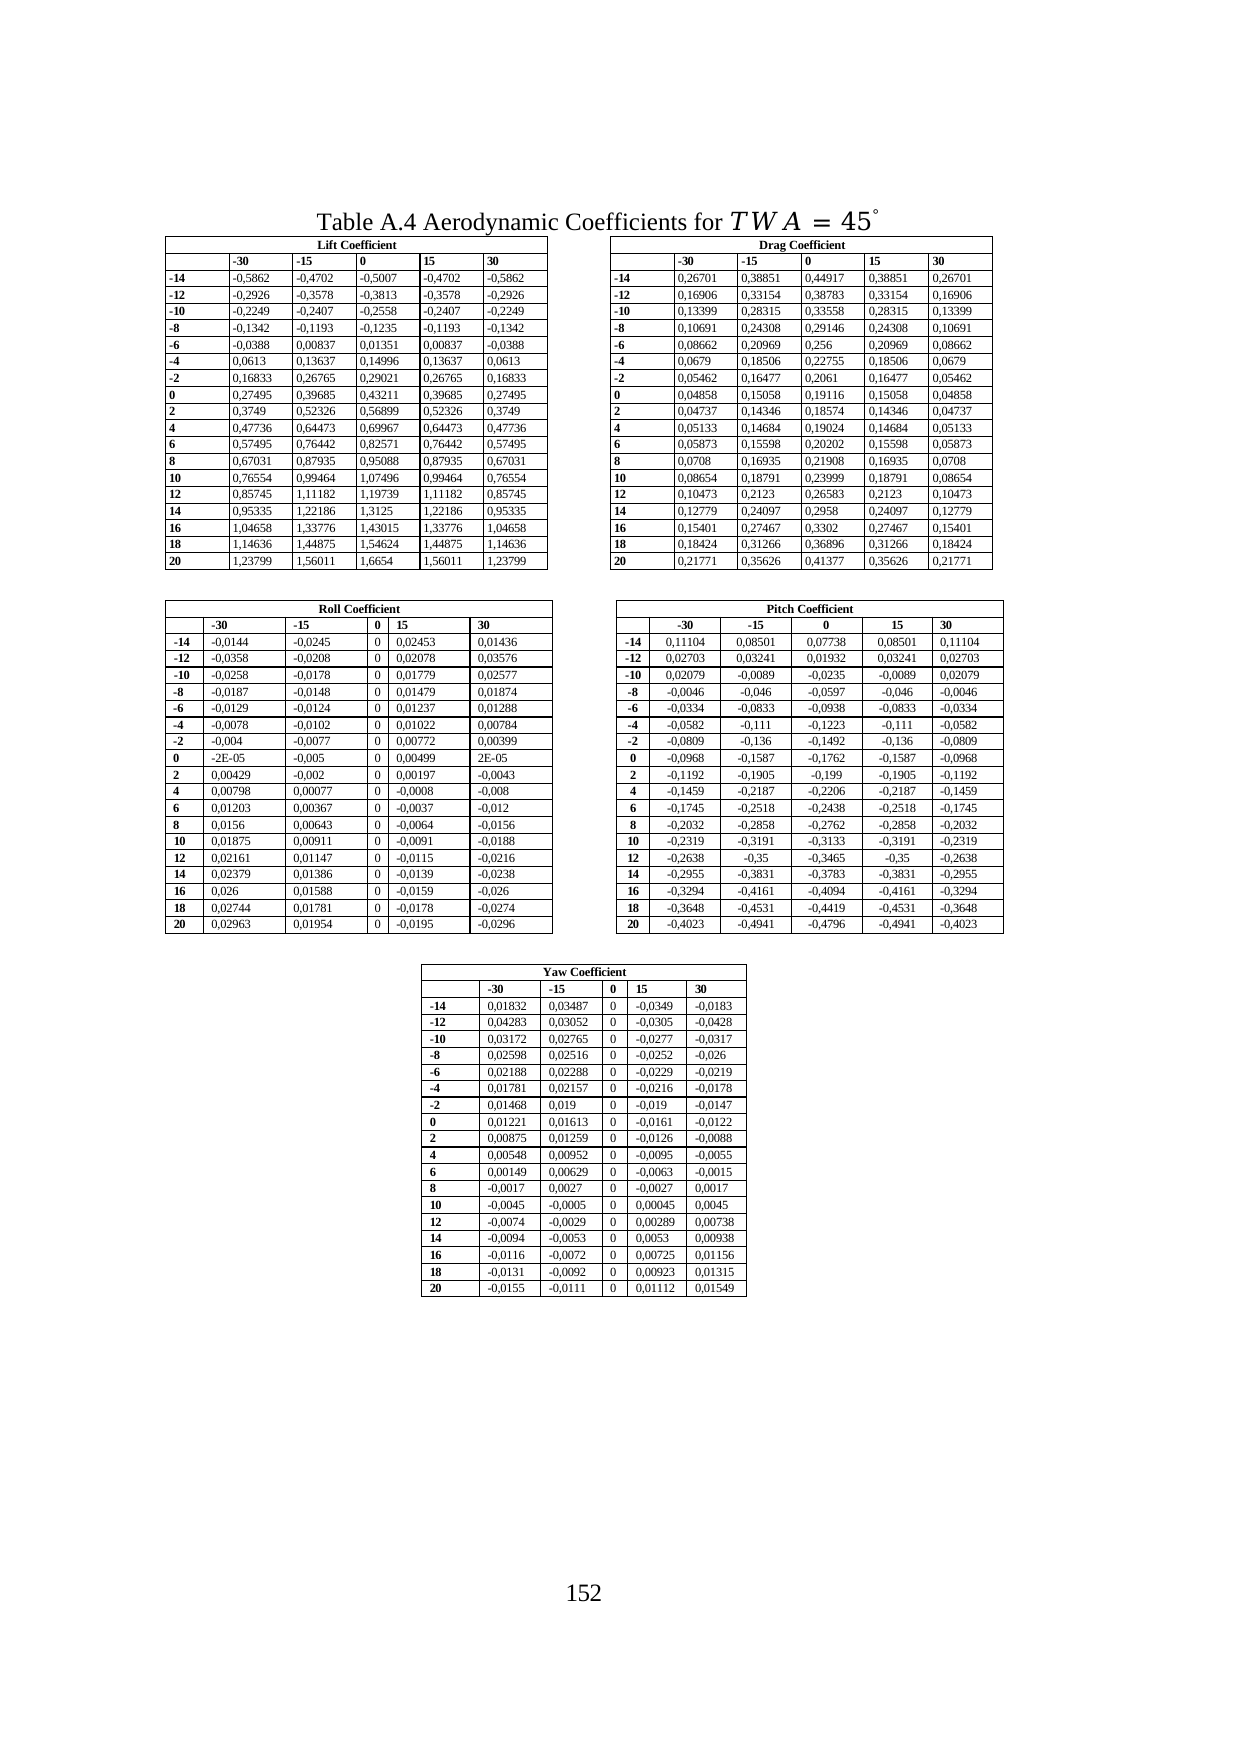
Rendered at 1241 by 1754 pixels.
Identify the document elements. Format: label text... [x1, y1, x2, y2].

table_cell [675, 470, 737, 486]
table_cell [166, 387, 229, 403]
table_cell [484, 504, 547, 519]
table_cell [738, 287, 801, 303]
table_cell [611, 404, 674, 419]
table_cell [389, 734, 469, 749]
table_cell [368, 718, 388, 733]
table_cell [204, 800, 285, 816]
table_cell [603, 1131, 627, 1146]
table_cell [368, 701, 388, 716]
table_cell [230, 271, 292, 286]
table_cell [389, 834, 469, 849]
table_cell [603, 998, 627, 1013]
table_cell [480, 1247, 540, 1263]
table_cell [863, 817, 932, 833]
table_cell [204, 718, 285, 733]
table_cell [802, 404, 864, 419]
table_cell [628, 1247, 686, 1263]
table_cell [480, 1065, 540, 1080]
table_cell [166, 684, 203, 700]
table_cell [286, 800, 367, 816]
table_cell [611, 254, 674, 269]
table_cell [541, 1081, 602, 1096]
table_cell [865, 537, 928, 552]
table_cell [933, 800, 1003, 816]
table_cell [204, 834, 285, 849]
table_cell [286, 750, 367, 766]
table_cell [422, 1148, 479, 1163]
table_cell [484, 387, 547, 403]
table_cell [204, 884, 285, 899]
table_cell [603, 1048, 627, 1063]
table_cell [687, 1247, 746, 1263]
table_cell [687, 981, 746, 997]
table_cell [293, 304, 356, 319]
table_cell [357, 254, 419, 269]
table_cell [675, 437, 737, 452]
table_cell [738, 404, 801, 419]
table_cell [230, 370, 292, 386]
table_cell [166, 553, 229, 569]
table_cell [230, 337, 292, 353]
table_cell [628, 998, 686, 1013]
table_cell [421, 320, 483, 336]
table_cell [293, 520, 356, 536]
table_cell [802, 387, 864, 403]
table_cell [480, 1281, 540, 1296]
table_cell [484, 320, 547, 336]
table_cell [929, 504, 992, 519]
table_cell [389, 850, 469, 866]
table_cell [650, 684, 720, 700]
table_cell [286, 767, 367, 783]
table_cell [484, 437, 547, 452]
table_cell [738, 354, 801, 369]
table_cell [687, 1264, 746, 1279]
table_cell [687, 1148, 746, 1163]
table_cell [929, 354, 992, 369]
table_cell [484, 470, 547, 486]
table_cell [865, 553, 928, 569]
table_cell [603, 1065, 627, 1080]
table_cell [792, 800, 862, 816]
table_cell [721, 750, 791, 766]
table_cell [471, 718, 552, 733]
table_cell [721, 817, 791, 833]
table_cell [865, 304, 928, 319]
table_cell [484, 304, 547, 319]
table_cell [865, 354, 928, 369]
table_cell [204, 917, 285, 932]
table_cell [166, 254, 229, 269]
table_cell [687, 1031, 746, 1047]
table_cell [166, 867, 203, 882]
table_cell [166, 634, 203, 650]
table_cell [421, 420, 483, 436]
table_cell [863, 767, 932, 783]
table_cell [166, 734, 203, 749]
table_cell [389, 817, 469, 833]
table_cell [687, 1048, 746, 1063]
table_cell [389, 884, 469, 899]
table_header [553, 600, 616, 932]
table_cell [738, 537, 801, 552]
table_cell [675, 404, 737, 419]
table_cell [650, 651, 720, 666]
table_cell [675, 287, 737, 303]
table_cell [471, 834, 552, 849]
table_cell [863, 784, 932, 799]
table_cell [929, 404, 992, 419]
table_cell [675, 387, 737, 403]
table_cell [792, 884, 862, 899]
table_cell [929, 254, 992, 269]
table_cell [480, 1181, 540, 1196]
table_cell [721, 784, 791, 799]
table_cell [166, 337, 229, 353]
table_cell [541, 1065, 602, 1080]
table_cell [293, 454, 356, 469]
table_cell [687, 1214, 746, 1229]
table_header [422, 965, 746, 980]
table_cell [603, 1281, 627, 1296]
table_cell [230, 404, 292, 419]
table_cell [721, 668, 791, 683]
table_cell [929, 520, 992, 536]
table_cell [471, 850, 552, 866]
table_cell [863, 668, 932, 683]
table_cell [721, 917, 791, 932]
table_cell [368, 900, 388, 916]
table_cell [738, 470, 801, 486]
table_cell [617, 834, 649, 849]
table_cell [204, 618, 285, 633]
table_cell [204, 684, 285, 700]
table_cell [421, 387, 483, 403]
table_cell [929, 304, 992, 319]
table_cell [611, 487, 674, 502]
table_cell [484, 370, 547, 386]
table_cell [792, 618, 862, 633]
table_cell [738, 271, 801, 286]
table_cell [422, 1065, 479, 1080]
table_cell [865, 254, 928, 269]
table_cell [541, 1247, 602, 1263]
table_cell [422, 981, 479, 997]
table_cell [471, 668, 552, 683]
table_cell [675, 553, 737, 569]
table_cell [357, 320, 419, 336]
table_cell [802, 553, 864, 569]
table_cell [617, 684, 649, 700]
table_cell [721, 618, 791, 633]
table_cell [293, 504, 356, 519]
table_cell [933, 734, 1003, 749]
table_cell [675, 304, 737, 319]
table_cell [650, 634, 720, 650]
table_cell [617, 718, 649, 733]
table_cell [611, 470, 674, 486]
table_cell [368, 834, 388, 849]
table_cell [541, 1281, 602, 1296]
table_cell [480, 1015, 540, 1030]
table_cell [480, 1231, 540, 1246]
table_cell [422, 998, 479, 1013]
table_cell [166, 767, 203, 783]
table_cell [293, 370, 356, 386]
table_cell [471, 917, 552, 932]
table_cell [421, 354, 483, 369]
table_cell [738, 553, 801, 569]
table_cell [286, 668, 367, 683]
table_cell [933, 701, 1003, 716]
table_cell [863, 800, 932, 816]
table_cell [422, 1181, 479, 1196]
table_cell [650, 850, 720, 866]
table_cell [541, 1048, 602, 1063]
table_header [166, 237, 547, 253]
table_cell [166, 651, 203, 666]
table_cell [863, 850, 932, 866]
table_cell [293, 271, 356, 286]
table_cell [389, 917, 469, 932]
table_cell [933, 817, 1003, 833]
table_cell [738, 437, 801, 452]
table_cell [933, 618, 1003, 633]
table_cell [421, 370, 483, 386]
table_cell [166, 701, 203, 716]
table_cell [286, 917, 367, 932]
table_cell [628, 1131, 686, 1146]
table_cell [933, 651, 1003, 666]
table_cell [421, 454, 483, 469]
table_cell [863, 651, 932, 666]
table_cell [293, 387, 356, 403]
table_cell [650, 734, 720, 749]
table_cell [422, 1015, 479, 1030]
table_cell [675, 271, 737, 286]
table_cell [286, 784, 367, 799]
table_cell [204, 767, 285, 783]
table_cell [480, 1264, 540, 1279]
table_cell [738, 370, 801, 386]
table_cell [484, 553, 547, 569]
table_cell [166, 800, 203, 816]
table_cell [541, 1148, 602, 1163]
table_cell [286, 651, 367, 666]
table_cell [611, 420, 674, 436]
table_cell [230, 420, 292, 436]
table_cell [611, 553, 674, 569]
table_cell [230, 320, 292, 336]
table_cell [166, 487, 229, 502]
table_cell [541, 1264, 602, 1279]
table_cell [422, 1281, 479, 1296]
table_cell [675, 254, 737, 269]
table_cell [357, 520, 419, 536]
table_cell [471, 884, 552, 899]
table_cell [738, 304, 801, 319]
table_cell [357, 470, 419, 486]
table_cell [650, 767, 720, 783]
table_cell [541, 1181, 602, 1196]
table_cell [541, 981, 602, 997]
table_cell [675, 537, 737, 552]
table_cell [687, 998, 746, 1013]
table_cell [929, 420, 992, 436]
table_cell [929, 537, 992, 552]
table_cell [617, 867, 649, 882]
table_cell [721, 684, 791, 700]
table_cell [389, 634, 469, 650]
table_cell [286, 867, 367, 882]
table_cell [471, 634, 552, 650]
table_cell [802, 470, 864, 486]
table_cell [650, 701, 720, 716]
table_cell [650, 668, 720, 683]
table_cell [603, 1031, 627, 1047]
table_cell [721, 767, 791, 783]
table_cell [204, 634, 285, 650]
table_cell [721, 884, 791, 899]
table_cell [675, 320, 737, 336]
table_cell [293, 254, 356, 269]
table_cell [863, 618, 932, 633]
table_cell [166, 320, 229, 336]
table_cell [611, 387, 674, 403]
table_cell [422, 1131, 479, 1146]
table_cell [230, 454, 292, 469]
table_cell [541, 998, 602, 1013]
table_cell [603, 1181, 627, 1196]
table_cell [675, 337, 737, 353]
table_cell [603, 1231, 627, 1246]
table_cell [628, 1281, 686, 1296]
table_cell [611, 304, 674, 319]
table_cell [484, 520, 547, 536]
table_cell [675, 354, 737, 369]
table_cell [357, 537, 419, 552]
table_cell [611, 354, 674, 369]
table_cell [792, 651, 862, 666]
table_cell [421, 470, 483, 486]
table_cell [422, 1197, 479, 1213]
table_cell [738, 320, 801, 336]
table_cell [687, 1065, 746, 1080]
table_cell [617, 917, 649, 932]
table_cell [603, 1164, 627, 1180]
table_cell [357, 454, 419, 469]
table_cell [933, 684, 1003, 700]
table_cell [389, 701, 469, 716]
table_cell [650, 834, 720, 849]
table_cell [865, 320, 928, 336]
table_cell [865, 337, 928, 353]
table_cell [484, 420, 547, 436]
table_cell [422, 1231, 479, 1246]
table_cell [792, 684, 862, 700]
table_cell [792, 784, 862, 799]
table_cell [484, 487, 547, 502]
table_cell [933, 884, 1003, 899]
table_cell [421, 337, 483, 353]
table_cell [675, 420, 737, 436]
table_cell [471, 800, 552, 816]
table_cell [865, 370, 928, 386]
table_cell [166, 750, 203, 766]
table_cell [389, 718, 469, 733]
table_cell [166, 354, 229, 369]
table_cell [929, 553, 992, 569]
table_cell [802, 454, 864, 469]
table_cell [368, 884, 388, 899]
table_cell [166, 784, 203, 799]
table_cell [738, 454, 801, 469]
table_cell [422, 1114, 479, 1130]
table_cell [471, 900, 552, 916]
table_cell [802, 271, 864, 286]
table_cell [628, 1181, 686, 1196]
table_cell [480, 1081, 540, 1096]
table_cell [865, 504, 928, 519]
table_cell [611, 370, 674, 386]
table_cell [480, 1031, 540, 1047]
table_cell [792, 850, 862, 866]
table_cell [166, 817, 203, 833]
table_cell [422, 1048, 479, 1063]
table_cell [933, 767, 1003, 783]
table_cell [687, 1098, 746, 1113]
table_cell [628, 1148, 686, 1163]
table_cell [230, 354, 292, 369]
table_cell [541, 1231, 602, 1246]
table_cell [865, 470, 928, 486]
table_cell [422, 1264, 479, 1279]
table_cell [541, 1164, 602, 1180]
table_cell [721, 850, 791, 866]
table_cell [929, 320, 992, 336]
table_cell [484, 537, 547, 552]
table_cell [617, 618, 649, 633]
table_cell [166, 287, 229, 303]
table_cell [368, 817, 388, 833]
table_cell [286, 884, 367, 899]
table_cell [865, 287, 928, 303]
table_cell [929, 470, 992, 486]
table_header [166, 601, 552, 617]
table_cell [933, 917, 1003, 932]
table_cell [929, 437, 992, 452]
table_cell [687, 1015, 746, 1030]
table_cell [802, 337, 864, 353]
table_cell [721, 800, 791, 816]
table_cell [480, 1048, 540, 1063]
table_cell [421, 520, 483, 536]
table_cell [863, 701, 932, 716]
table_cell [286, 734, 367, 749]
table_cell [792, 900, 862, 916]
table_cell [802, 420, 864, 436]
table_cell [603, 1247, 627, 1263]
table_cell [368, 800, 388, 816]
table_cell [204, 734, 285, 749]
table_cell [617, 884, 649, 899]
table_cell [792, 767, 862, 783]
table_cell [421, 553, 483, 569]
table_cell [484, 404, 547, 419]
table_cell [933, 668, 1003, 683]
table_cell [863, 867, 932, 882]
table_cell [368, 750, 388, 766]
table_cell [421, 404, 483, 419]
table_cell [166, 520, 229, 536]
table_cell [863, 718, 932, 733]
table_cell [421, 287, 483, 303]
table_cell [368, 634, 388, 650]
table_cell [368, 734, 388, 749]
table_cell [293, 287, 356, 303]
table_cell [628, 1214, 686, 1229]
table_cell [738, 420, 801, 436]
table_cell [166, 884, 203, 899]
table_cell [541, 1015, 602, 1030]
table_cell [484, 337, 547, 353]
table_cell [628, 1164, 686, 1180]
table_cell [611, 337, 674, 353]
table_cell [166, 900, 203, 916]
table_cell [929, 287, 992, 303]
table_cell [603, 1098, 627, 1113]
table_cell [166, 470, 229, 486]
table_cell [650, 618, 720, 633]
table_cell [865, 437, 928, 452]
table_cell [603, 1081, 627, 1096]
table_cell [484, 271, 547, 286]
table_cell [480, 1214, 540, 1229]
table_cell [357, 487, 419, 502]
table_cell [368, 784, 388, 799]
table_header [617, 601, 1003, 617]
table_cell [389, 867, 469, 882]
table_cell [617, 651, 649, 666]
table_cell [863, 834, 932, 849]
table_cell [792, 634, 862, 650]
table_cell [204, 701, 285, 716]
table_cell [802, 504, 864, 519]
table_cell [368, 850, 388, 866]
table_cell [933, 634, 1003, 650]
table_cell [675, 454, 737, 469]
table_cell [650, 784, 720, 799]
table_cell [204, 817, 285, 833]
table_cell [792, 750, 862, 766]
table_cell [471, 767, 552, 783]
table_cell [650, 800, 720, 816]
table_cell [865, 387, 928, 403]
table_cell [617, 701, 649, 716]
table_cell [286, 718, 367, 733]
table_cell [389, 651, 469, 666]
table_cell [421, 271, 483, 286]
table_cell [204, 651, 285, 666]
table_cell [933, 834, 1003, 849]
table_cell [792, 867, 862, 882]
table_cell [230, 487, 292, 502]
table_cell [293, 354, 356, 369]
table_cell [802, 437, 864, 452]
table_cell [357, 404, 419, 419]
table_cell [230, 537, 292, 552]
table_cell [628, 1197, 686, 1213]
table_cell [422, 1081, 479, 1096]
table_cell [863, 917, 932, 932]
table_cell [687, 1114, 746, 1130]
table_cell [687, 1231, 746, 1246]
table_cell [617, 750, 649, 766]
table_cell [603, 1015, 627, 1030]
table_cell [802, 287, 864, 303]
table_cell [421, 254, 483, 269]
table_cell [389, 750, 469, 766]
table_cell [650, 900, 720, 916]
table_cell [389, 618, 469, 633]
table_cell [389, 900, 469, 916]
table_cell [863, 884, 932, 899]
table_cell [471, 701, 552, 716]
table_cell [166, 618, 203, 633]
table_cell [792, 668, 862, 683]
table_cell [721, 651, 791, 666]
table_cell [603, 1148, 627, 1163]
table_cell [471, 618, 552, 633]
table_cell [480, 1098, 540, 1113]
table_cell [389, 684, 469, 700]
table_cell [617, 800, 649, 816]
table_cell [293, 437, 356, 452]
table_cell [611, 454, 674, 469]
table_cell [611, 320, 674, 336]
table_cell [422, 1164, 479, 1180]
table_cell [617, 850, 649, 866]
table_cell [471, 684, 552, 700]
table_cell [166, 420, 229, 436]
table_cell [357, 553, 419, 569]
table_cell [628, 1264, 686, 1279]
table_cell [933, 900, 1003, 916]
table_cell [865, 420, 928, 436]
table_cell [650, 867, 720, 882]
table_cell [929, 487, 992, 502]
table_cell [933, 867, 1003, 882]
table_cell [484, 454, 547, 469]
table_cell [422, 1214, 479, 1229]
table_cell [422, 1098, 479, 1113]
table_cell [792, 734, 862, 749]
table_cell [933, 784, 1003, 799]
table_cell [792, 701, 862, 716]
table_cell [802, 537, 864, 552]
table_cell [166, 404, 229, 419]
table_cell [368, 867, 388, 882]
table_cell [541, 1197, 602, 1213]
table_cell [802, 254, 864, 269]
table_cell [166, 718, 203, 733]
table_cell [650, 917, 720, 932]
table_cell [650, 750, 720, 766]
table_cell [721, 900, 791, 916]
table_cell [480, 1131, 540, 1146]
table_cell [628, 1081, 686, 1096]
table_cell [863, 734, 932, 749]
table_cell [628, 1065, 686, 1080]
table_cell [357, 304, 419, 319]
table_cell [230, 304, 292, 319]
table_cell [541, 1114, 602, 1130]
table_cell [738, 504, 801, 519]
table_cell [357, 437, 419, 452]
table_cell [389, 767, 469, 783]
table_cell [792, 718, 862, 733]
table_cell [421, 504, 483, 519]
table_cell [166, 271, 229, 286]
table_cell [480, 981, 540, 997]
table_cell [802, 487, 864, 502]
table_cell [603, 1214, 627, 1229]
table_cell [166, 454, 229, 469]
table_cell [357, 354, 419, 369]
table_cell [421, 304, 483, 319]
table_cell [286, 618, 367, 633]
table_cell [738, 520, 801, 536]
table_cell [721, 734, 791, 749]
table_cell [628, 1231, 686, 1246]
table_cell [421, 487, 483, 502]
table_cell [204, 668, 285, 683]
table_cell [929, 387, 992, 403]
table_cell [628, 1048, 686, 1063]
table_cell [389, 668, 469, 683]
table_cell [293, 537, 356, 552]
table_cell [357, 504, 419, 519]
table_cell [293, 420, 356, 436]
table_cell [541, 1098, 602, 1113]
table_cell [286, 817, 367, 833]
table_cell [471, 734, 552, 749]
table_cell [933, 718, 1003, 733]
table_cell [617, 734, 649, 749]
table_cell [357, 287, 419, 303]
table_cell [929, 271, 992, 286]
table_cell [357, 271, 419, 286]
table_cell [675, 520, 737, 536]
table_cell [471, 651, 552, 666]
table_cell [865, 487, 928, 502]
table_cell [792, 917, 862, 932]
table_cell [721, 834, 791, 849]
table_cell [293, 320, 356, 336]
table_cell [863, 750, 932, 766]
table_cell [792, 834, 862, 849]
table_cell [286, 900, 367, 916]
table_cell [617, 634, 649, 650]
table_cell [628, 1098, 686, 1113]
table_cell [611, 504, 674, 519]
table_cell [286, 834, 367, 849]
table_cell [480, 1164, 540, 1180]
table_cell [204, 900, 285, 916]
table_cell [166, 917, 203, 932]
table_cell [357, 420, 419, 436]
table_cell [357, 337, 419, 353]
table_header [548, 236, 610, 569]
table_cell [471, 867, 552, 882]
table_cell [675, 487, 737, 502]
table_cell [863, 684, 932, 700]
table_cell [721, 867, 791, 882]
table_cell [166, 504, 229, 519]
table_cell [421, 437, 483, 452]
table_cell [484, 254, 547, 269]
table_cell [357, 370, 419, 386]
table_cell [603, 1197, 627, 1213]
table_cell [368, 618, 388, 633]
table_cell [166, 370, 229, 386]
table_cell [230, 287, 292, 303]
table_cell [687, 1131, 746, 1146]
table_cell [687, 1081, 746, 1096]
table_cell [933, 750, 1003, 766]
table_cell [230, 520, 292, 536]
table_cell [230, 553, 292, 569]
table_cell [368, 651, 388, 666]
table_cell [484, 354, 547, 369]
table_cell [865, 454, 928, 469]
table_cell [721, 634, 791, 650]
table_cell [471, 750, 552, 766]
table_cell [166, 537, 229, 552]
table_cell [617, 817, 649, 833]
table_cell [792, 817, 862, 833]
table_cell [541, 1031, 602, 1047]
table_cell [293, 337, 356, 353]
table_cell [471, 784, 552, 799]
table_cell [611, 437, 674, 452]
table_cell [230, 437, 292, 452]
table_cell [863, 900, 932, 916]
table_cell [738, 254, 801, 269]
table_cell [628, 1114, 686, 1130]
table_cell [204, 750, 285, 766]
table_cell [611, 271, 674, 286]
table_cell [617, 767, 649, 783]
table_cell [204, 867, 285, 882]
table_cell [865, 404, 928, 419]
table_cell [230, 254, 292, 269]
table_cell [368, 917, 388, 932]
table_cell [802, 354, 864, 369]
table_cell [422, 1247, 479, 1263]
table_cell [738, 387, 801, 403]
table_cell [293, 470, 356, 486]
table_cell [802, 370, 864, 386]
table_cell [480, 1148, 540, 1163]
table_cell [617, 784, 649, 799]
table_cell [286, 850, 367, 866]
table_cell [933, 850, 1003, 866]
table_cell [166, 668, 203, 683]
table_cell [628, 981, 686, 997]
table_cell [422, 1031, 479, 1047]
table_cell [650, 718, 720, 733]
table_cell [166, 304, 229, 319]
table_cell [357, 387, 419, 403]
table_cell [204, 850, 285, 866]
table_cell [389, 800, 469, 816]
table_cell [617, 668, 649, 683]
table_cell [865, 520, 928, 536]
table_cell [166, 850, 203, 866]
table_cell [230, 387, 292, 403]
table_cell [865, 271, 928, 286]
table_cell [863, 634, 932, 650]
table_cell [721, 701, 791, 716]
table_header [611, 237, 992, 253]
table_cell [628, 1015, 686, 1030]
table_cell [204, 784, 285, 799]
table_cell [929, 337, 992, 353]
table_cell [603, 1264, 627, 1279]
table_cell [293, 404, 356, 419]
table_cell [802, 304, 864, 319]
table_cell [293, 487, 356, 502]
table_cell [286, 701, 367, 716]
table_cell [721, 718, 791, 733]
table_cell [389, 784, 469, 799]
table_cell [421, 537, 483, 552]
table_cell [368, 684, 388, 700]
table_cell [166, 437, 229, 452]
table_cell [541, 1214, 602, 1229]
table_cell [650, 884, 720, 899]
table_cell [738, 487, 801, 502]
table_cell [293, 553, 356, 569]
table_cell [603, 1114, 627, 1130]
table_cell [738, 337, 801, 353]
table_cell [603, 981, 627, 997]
text Table A.4 Aerodynamic Coefficients for 𝑇𝑊𝐴 = 45° [316, 206, 1094, 236]
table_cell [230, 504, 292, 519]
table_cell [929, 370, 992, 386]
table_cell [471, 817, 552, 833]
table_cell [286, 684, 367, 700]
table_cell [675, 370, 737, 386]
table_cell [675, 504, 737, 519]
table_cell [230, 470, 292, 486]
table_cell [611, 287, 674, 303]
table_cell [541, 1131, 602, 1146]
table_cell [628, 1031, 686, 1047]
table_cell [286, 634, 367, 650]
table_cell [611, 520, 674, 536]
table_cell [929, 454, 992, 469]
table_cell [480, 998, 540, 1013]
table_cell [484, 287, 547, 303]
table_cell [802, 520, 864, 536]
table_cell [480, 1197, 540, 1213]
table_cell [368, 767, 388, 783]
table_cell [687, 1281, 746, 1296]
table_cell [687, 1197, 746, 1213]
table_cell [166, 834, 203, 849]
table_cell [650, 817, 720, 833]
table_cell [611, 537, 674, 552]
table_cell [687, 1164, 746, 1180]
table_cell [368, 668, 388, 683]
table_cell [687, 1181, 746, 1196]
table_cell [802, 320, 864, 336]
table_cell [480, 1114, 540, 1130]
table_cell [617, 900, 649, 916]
